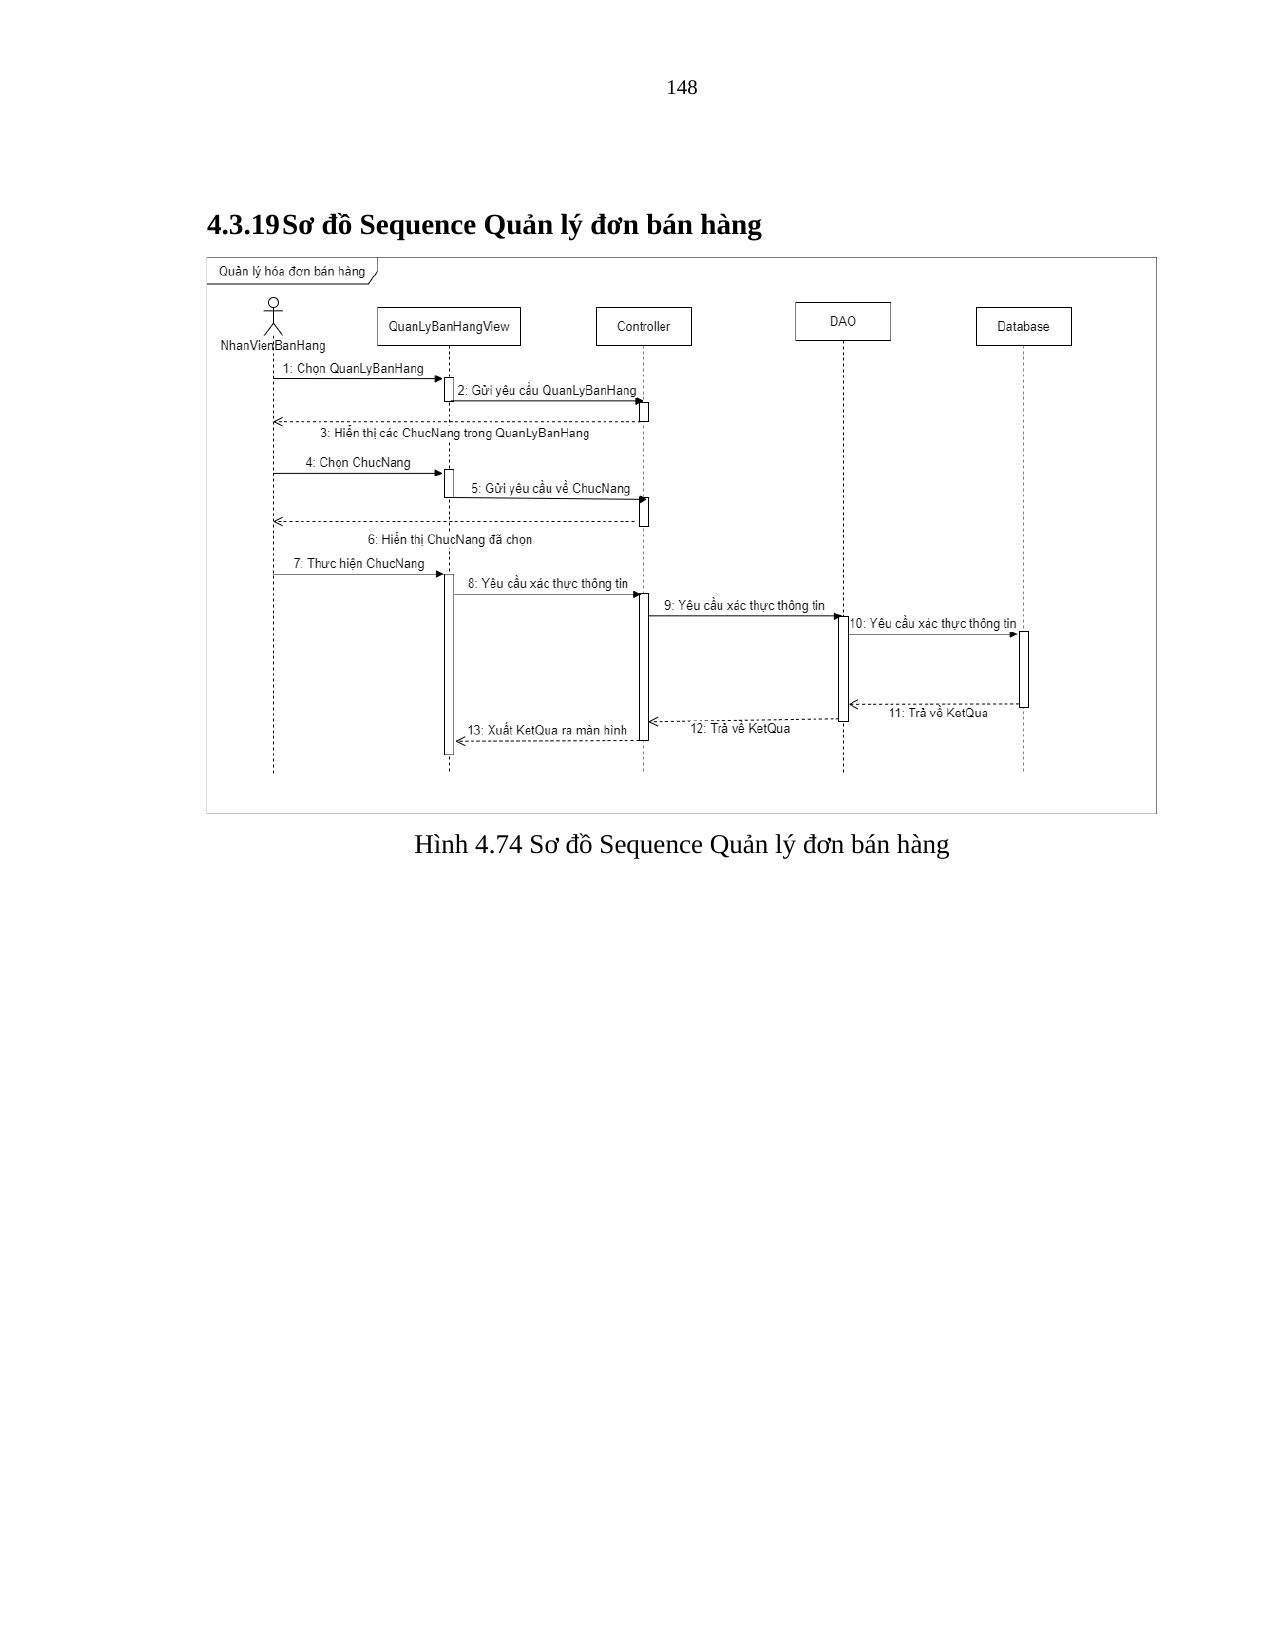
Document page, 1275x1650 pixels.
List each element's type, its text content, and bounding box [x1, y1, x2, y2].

text Hình . Sơ đồ Sequence Quản lý đơn bán hàng [207, 828, 1157, 859]
subtitle Sơ đồ Sequence Quản lý đơn bán hàng [207, 207, 1157, 240]
picture [206, 257, 1157, 814]
